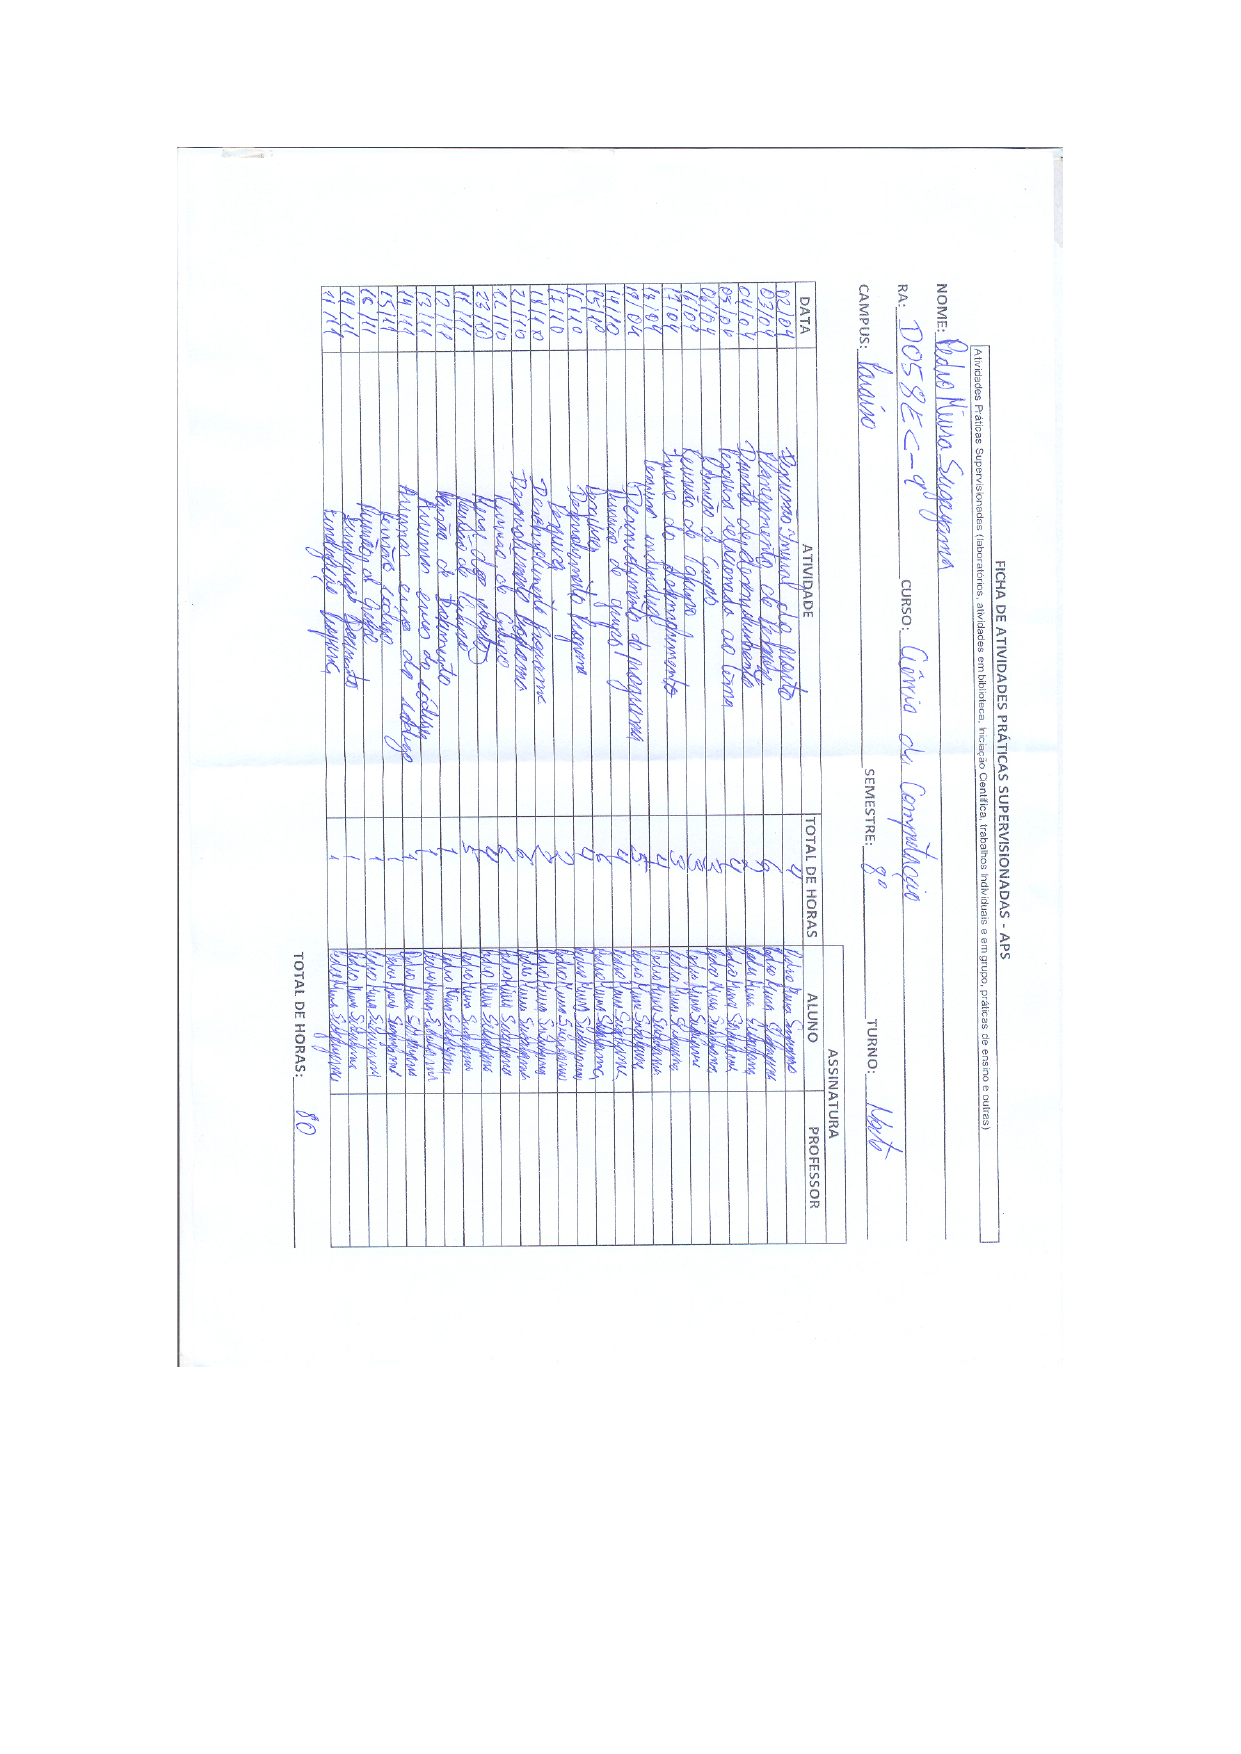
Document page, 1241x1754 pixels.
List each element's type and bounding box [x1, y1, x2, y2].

picture [177, 147, 1063, 1367]
